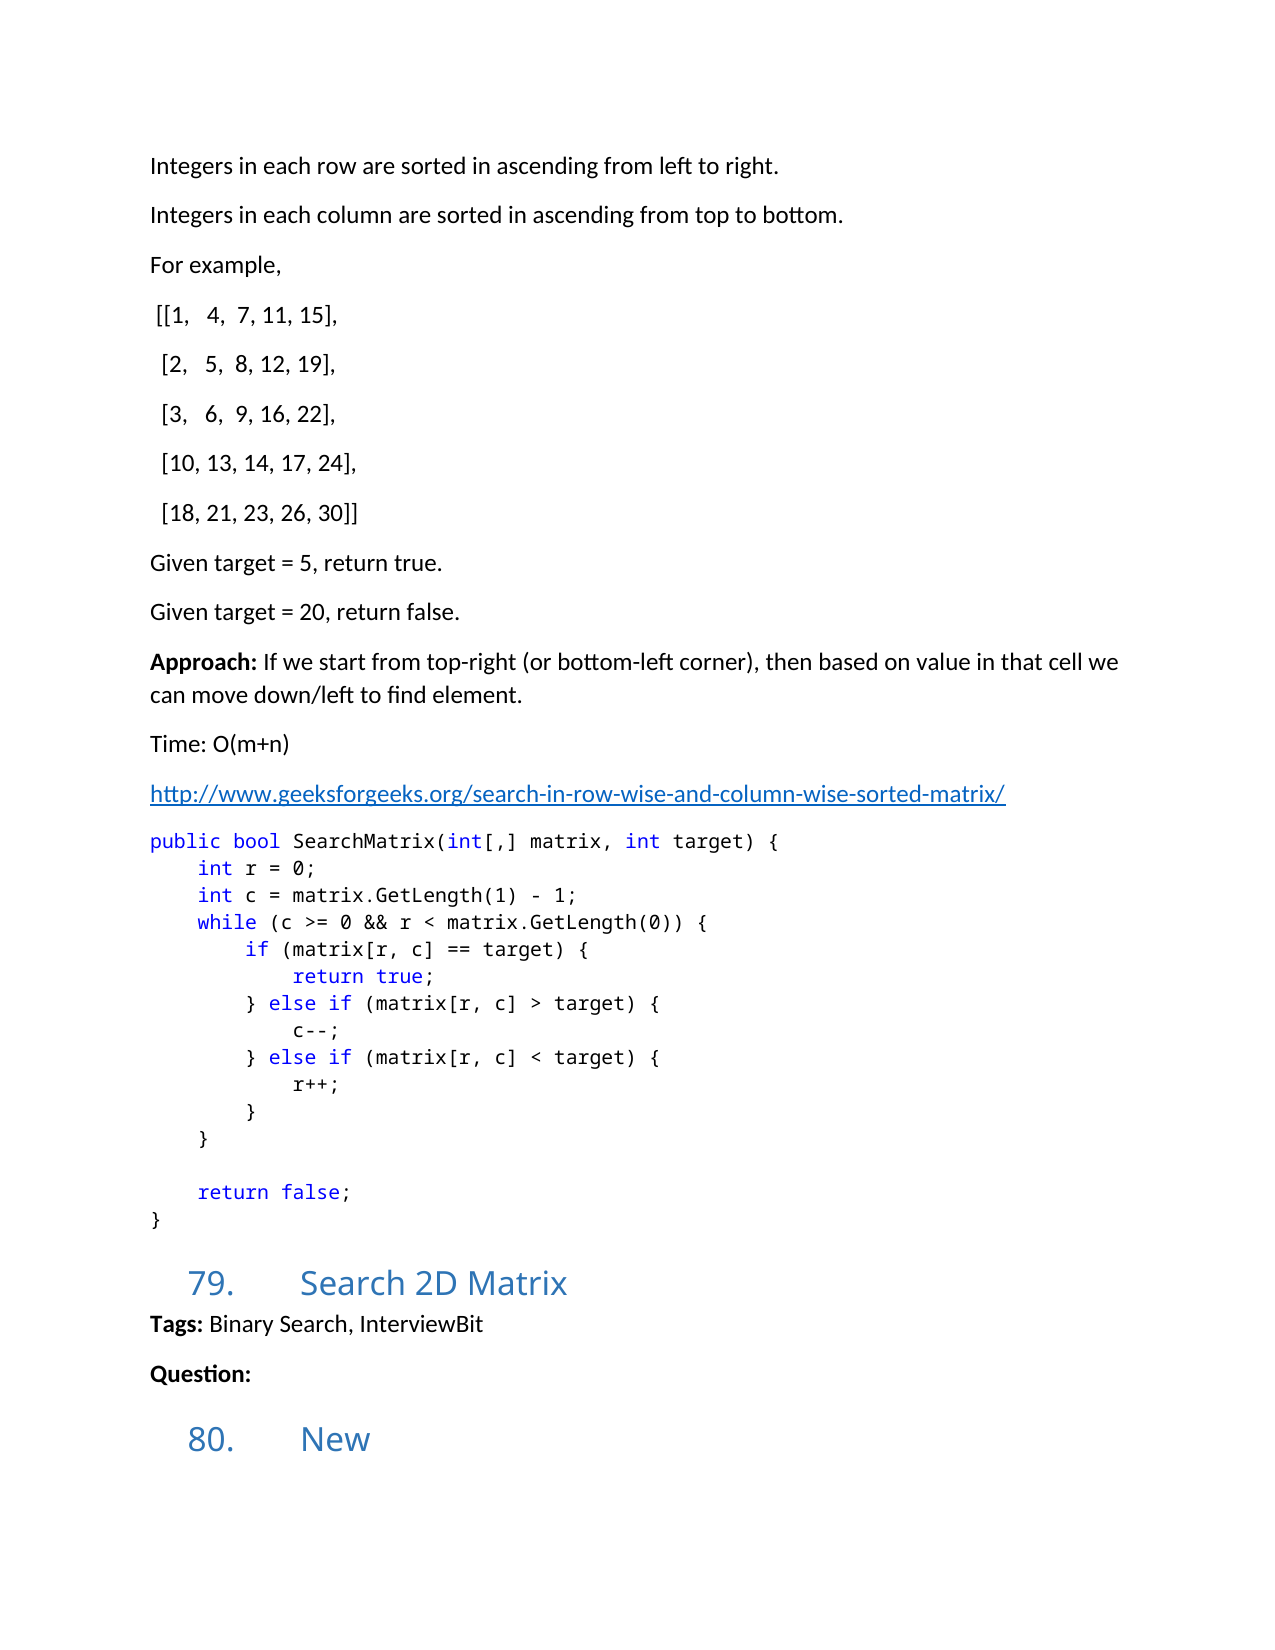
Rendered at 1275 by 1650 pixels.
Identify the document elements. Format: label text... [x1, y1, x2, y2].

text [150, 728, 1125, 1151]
text Given target = 5, return true. [150, 547, 1125, 577]
text [3, 6, 9, 16, 22], [150, 398, 1125, 428]
text [18, 21, 23, 26, 30]] [150, 497, 1125, 528]
text Given target = 20, return false. [150, 596, 1125, 627]
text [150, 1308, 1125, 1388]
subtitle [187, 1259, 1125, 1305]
text Integers in each row are sorted in ascending from left to right. [150, 150, 1125, 181]
text Integers in each column are sorted in ascending from top to bottom. [150, 199, 1125, 230]
text [10, 13, 14, 17, 24], [150, 447, 1125, 478]
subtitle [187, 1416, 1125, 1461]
text For example, [150, 249, 1125, 280]
text [2, 5, 8, 12, 19], [150, 348, 1125, 379]
text [[1, 4, 7, 11, 15], [150, 299, 1125, 329]
text Approach: If we start from top-right (or bottom-left corner), then based on value in that cell we can move down/left to find element. [150, 646, 1125, 709]
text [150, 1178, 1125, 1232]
